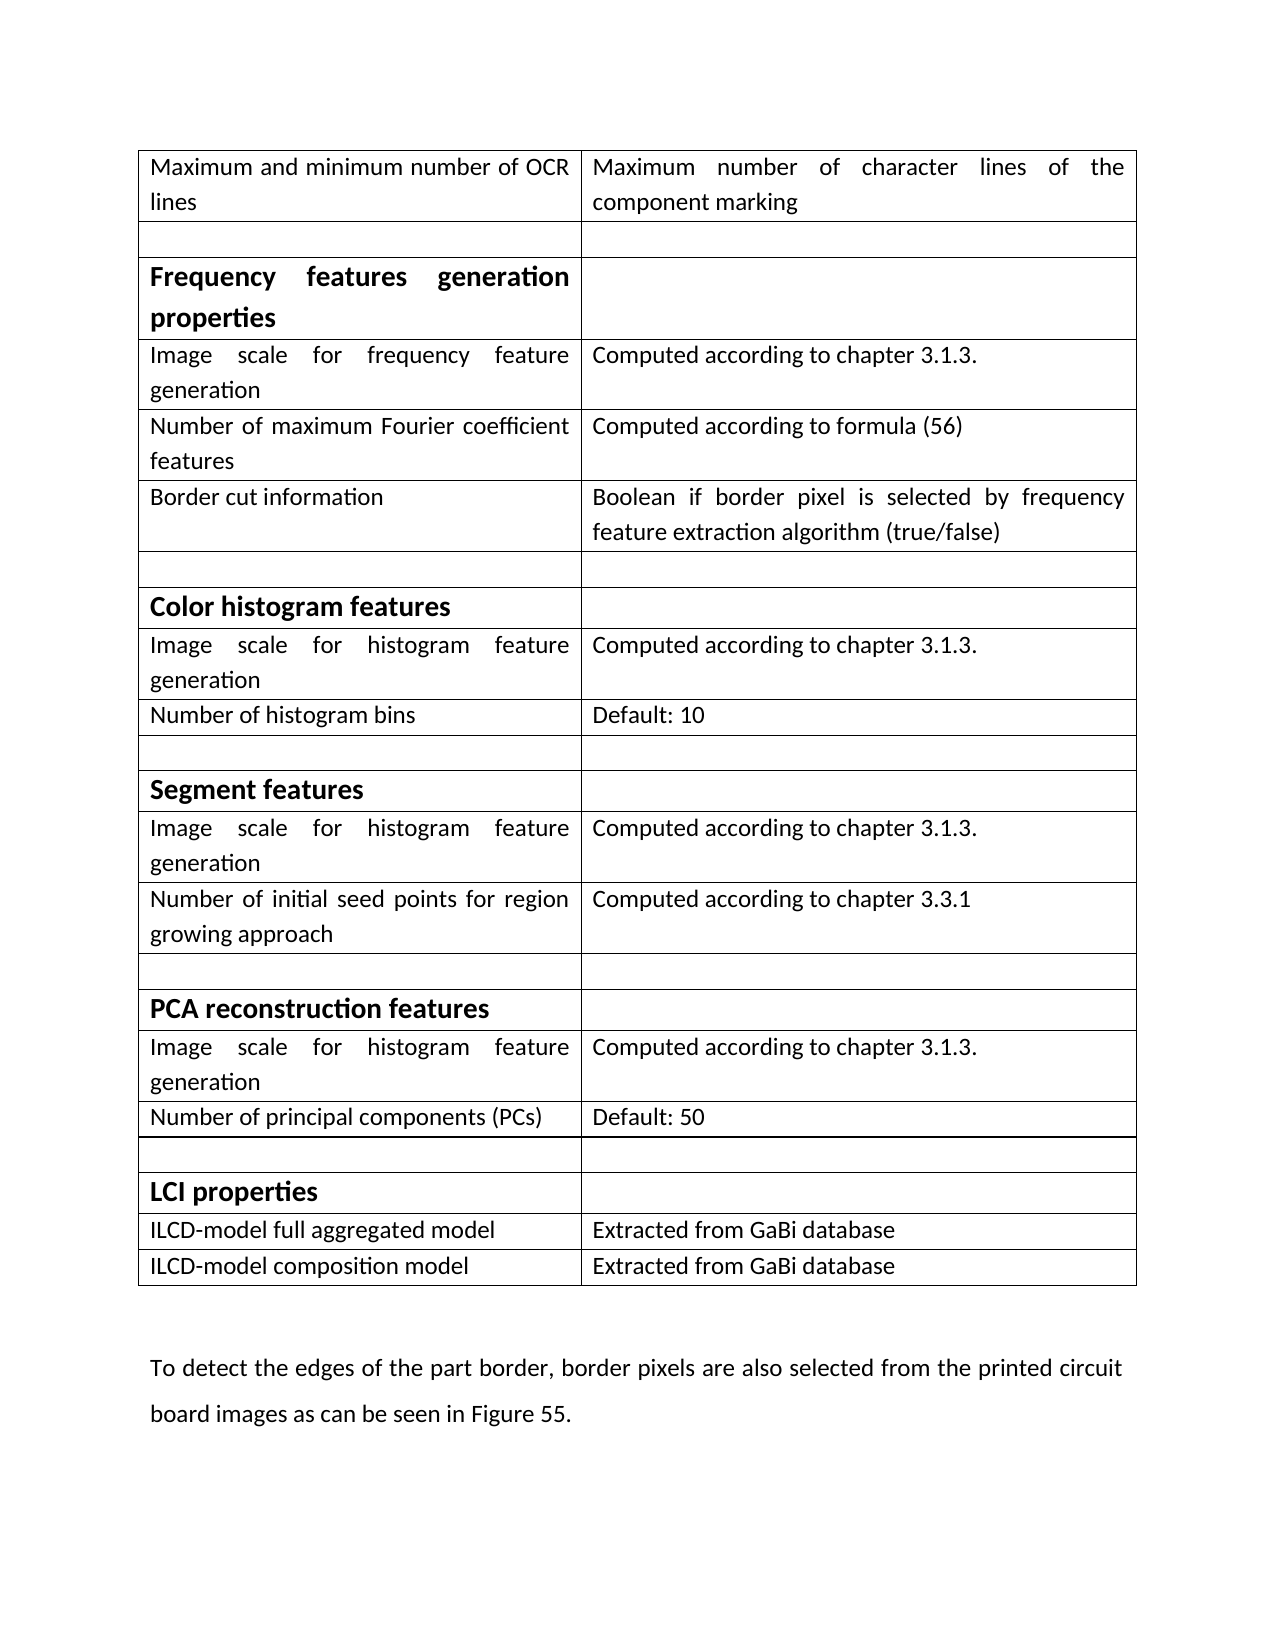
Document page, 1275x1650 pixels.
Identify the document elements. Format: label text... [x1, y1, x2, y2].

table_cell Computed according to formula (56) [582, 410, 1136, 480]
table_cell Number of histogram bins [139, 700, 581, 734]
table_cell [582, 990, 1136, 1030]
table_cell LCI properties [139, 1173, 581, 1213]
table_cell Extracted from GaBi database [582, 1250, 1136, 1285]
table_cell [582, 736, 1136, 770]
table_cell [582, 1138, 1136, 1172]
table_cell Computed according to chapter 3.1.3. [582, 1031, 1136, 1101]
table_cell Number of initial seed points for region growing approach [139, 883, 581, 953]
table_cell Number of maximum Fourier coefficient features [139, 410, 581, 480]
table_cell [582, 588, 1136, 628]
table_cell Segment features [139, 771, 581, 811]
table_cell Image scale for histogram feature generation [139, 1031, 581, 1101]
table_cell Frequency features generation properties [139, 258, 581, 338]
table_cell Maximum and minimum number of OCR lines [139, 151, 581, 221]
table_cell Computed according to chapter 3.1.3. [582, 340, 1136, 409]
table_cell [582, 552, 1136, 587]
table_cell ILCD-model composition model [139, 1250, 581, 1285]
table_cell Image scale for histogram feature generation [139, 629, 581, 699]
table_cell PCA reconstruction features [139, 990, 581, 1030]
table_cell [139, 954, 581, 989]
table_cell Boolean if border pixel is selected by frequency feature extraction algorithm (true/false) [582, 481, 1136, 551]
table_cell Computed according to chapter 3.1.3. [582, 812, 1136, 882]
table_cell Default: 10 [582, 700, 1136, 734]
table_cell [582, 258, 1136, 338]
table_cell Border cut information [139, 481, 581, 551]
table_cell Computed according to chapter 3.3.1 [582, 883, 1136, 953]
table_cell Image scale for frequency feature generation [139, 340, 581, 409]
text To detect the edges of the part border, border pixels are also selected from the printed circuit board images as can be seen in Figure 55. [150, 1352, 1125, 1429]
table_cell [582, 1173, 1136, 1213]
table_cell Maximum number of character lines of the component marking [582, 151, 1136, 221]
table_cell ILCD-model full aggregated model [139, 1214, 581, 1249]
table_cell Color histogram features [139, 588, 581, 628]
table_cell Default: 50 [582, 1102, 1136, 1136]
table_cell Extracted from GaBi database [582, 1214, 1136, 1249]
table_cell [139, 736, 581, 770]
table_cell [139, 1138, 581, 1172]
table_cell Computed according to chapter 3.1.3. [582, 629, 1136, 699]
table_cell [582, 771, 1136, 811]
table_cell Number of principal components (PCs) [139, 1102, 581, 1136]
table_cell [139, 552, 581, 587]
table_cell [582, 222, 1136, 257]
table_cell [139, 222, 581, 257]
table_cell [582, 954, 1136, 989]
table_cell Image scale for histogram feature generation [139, 812, 581, 882]
